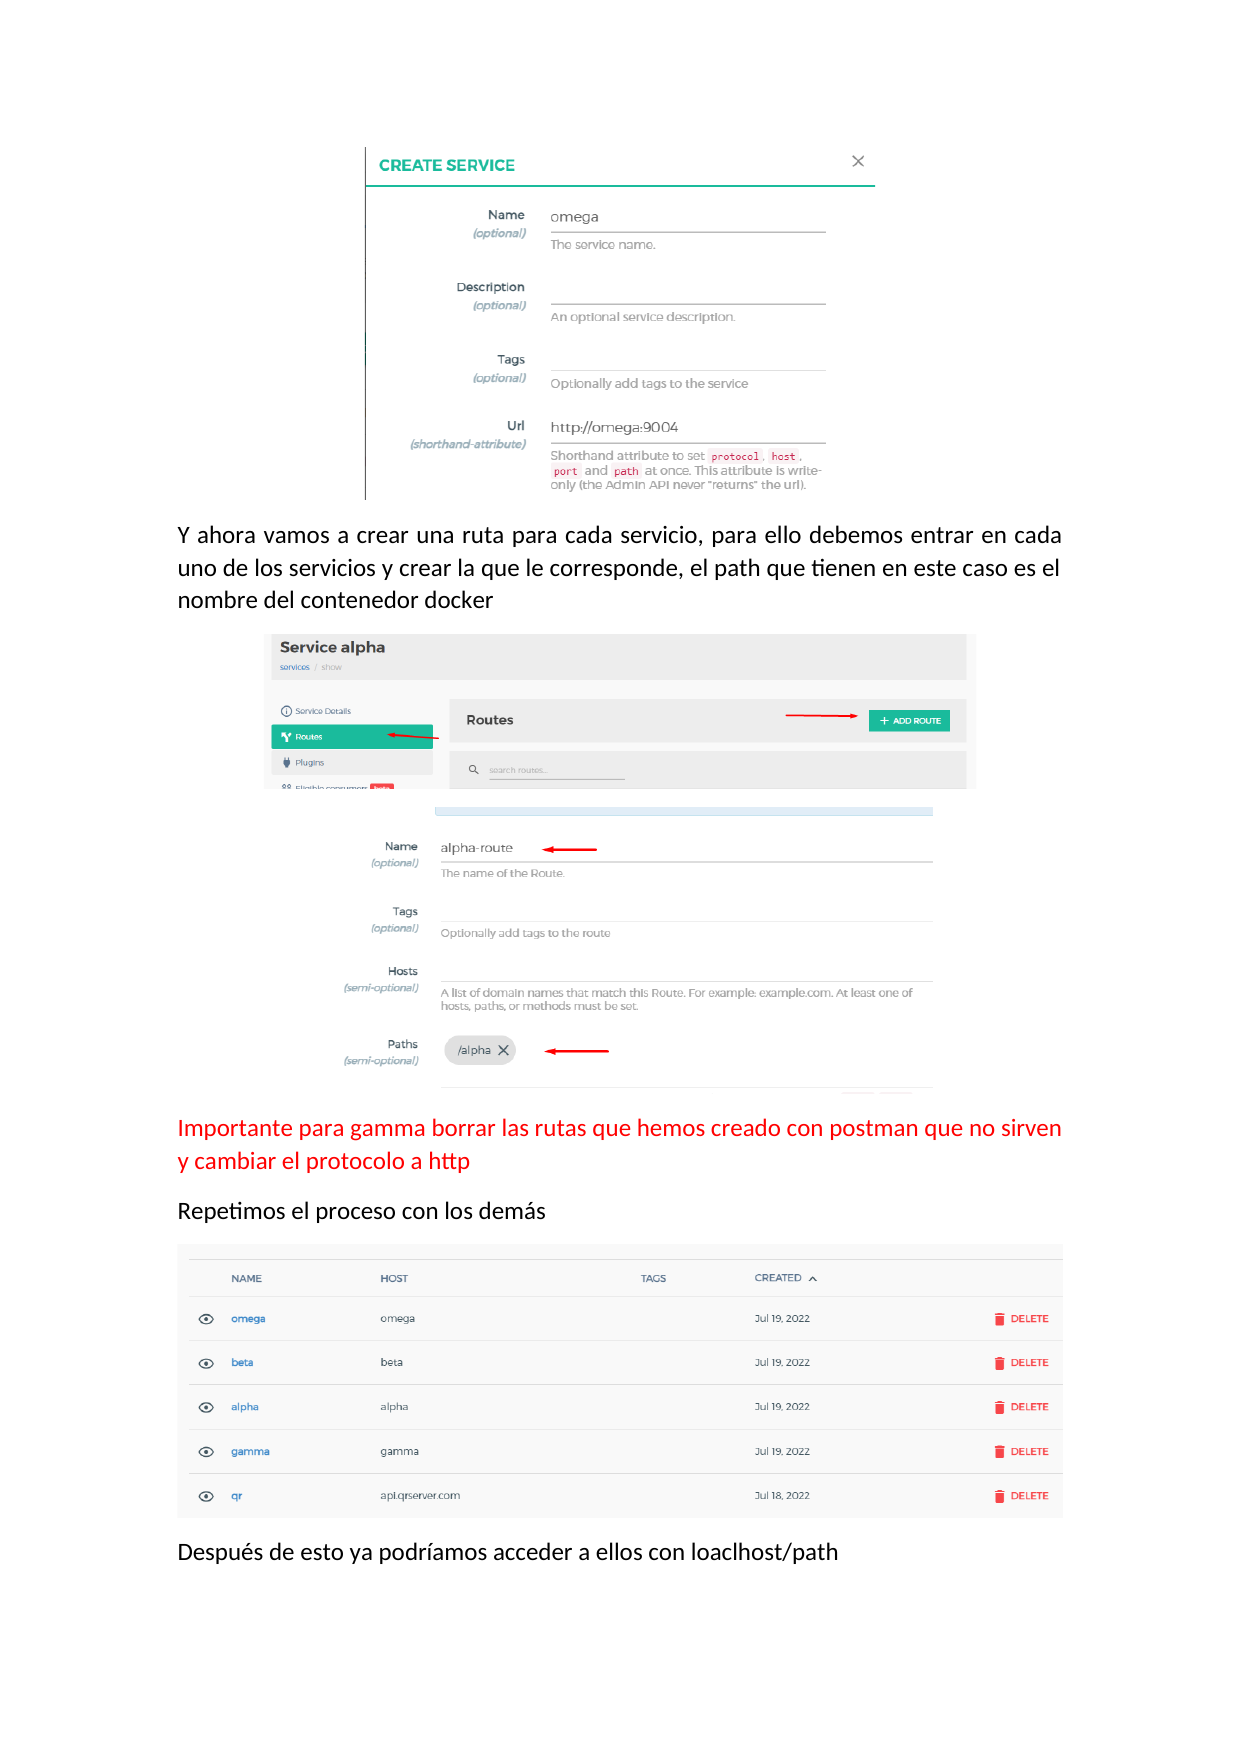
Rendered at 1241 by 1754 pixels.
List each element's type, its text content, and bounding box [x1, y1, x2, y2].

text Después de esto ya podríamos acceder a ellos con loaclhost/path [177, 1536, 1063, 1567]
text Y ahora vamos a crear una ruta para cada servicio, para ello debemos entrar en cada uno de los servicios y crear la que le corresponde, el path que tienen en este caso es el nombre del contenedor docker [177, 519, 1063, 615]
picture [263, 634, 977, 789]
picture [177, 1244, 1063, 1518]
text Repetimos el proceso con los demás [177, 1195, 1063, 1226]
picture [364, 147, 876, 500]
picture [307, 807, 933, 1094]
text Importante para gamma borrar las rutas que hemos creado con postman que no sirven y cambiar el protocolo a http [177, 1113, 1063, 1176]
